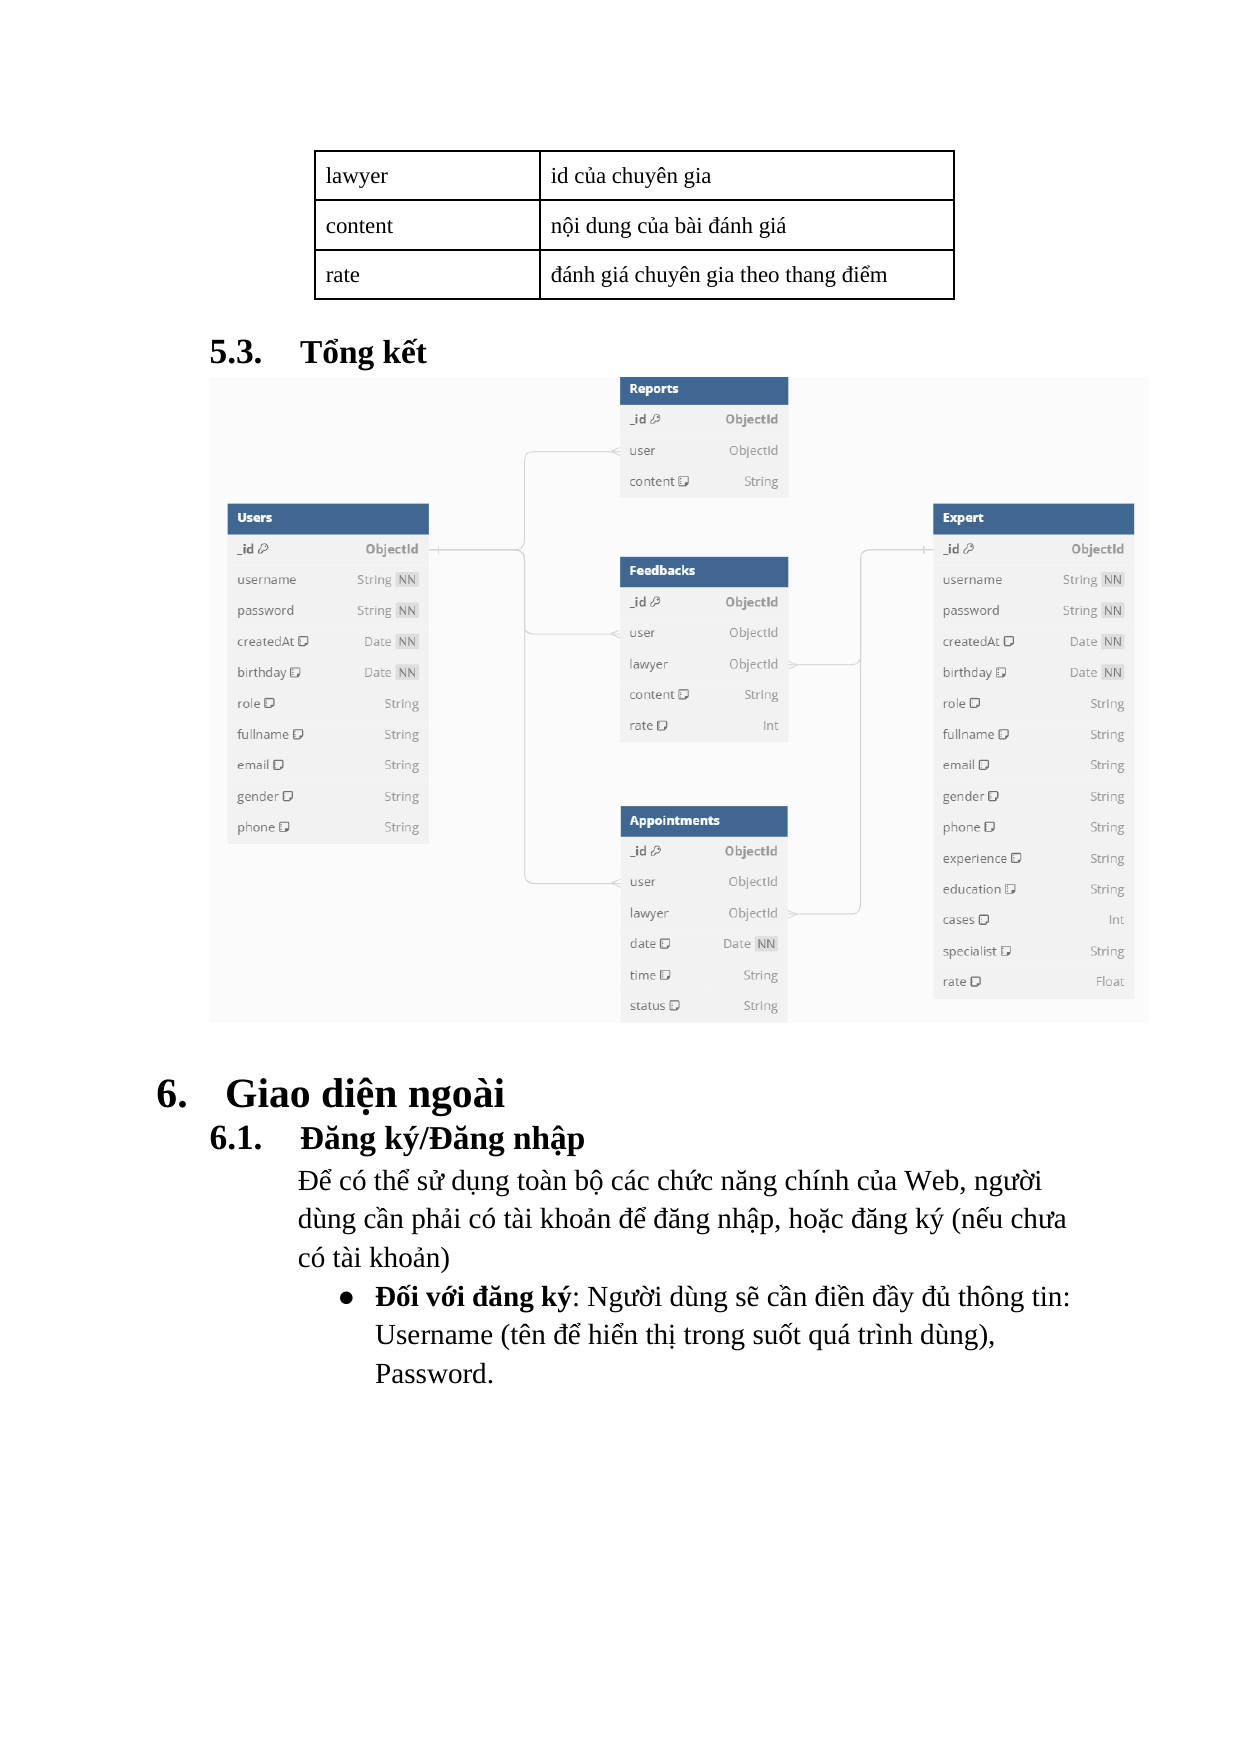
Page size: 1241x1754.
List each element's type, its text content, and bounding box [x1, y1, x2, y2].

text Để có thể sử dụng toàn bộ các chức năng chính của Web, người dùng cần phải có tài khoản để đăng nhập, hoặc đăng ký (nếu chưa có tài khoản) [298, 1163, 1090, 1274]
table_cell content [316, 201, 539, 248]
table_cell rate [316, 251, 539, 298]
table_cell nội dung của bài đánh giá [541, 201, 953, 248]
table_cell đánh giá chuyên gia theo thang điểm [541, 251, 953, 298]
subtitle Tổng kết [262, 330, 1090, 371]
table_cell id của chuyên gia [541, 152, 953, 199]
subtitle Đăng ký/Đăng nhập [262, 1116, 1090, 1157]
list Đối với đăng ký: Người dùng sẽ cần điền đầy đủ thông tin: Username (tên để hiển thị trong suốt quá trình dùng), Password. [337, 1279, 1090, 1389]
picture [208, 377, 1150, 1023]
subtitle Giao diện ngoài [187, 1068, 1090, 1116]
table_cell lawyer [316, 152, 539, 199]
